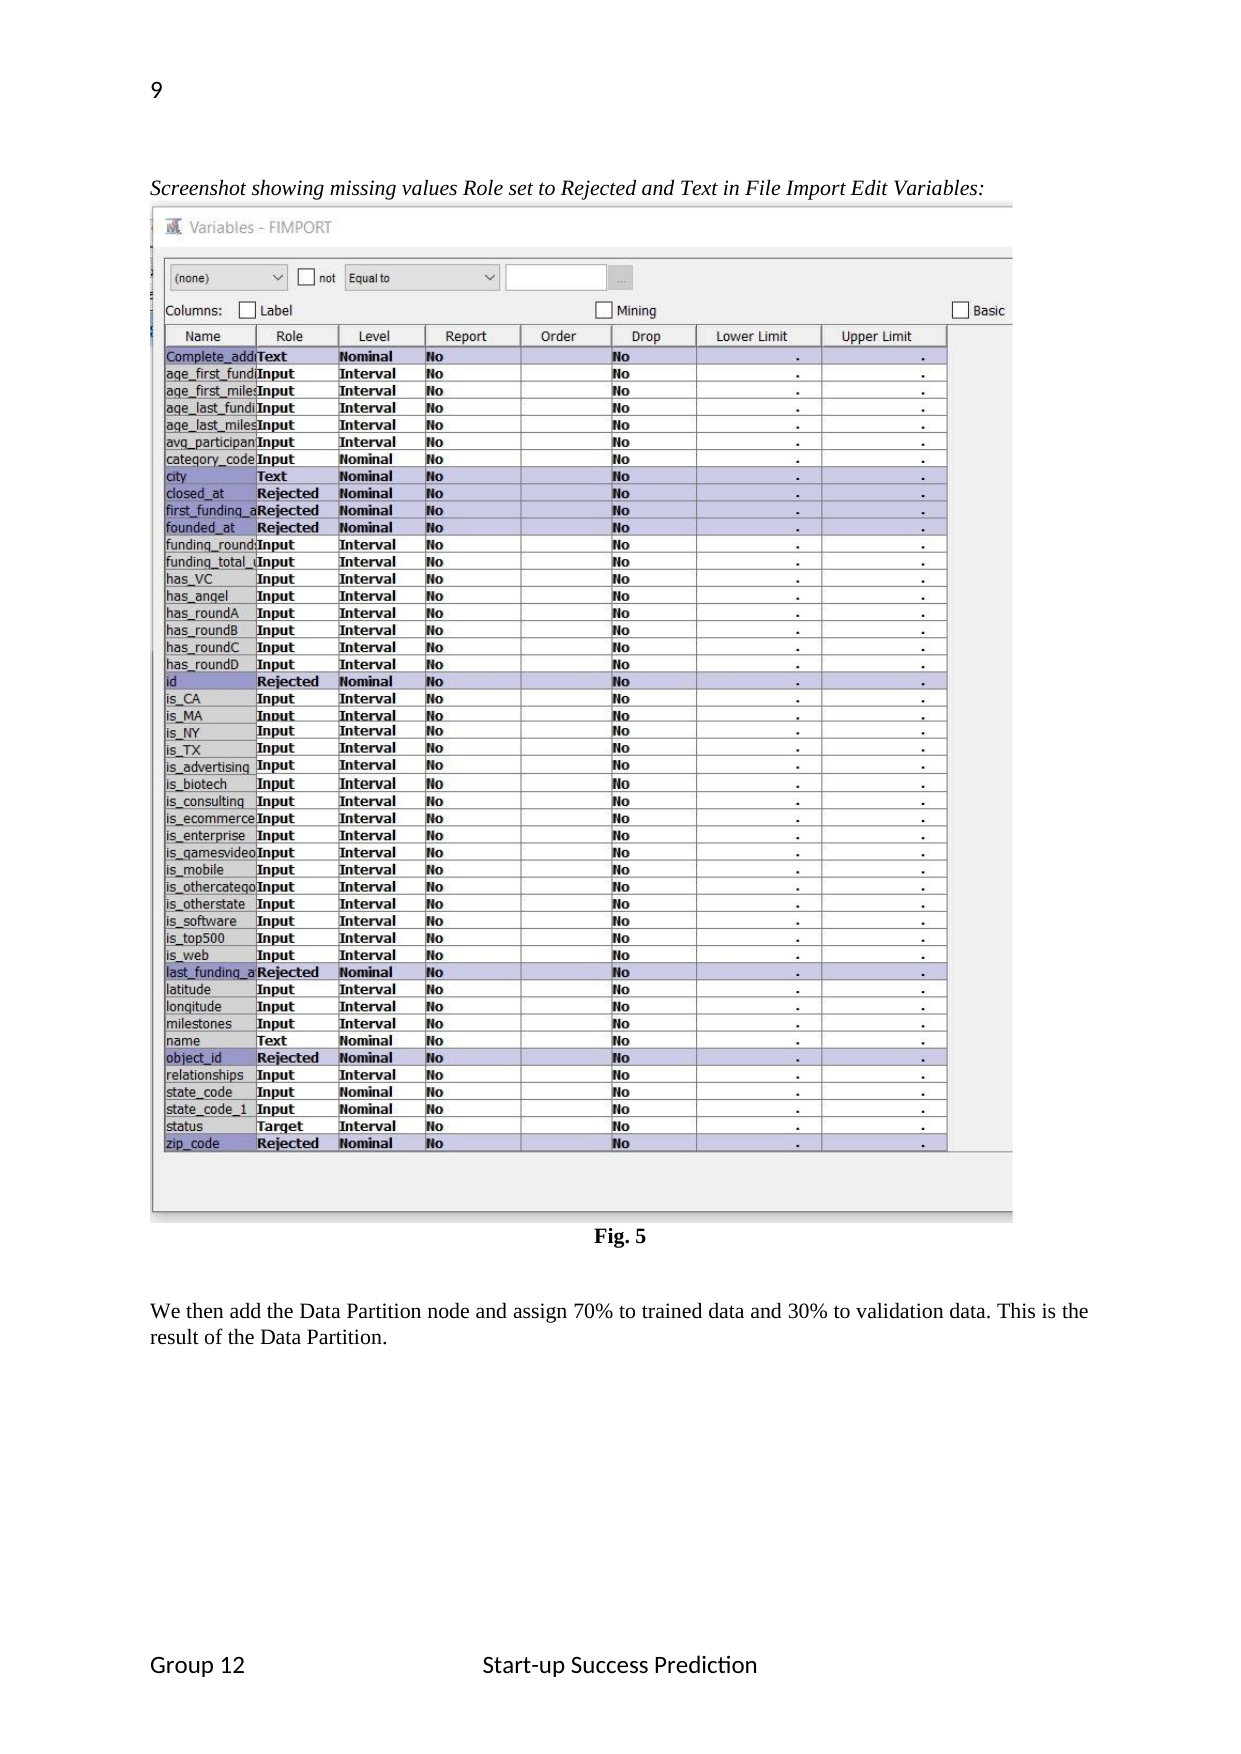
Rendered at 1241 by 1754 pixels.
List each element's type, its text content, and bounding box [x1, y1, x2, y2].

picture [150, 200, 1013, 1223]
text Fig. 5 [150, 1223, 1090, 1248]
text Screenshot showing missing values Role set to Rejected and Text in File Import Edit Variables: [150, 175, 1090, 200]
text We then add the Data Partition node and assign 70% to trained data and 30% to validation data. This is the result of the Data Partition. [150, 1298, 1090, 1349]
